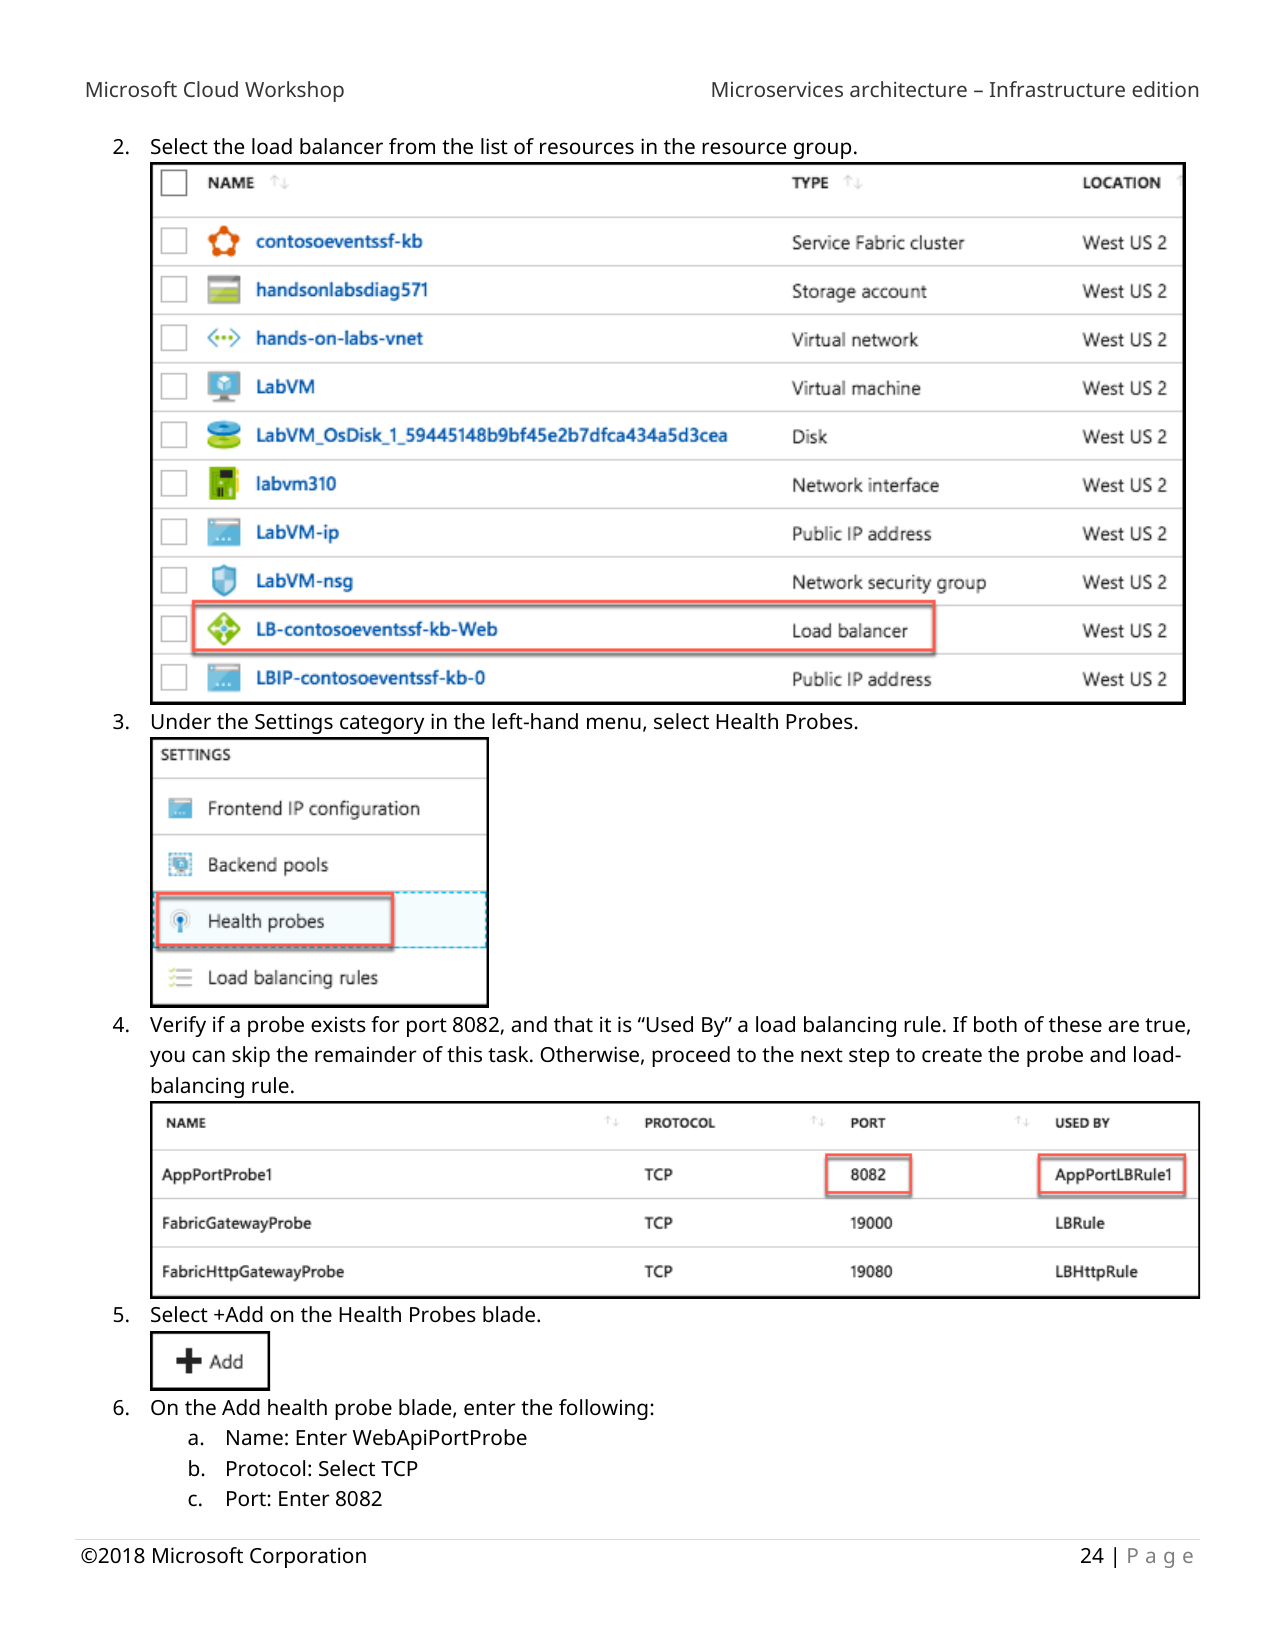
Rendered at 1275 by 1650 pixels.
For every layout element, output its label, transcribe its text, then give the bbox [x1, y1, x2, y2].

picture [150, 1101, 1200, 1299]
picture [150, 737, 489, 1008]
list Name: Enter WebApiPortProbe [187, 1423, 1200, 1452]
list Port: Enter 8082 [187, 1484, 1200, 1513]
list Protocol: Select TCP [187, 1454, 1200, 1482]
picture [150, 162, 1186, 705]
list Select +Add on the Health Probes blade. [112, 1301, 1200, 1329]
list On the Add health probe blade, enter the following: [112, 1393, 1200, 1421]
picture [150, 1331, 271, 1391]
list Under the Settings category in the left-hand menu, select Health Probes. [112, 707, 1200, 735]
